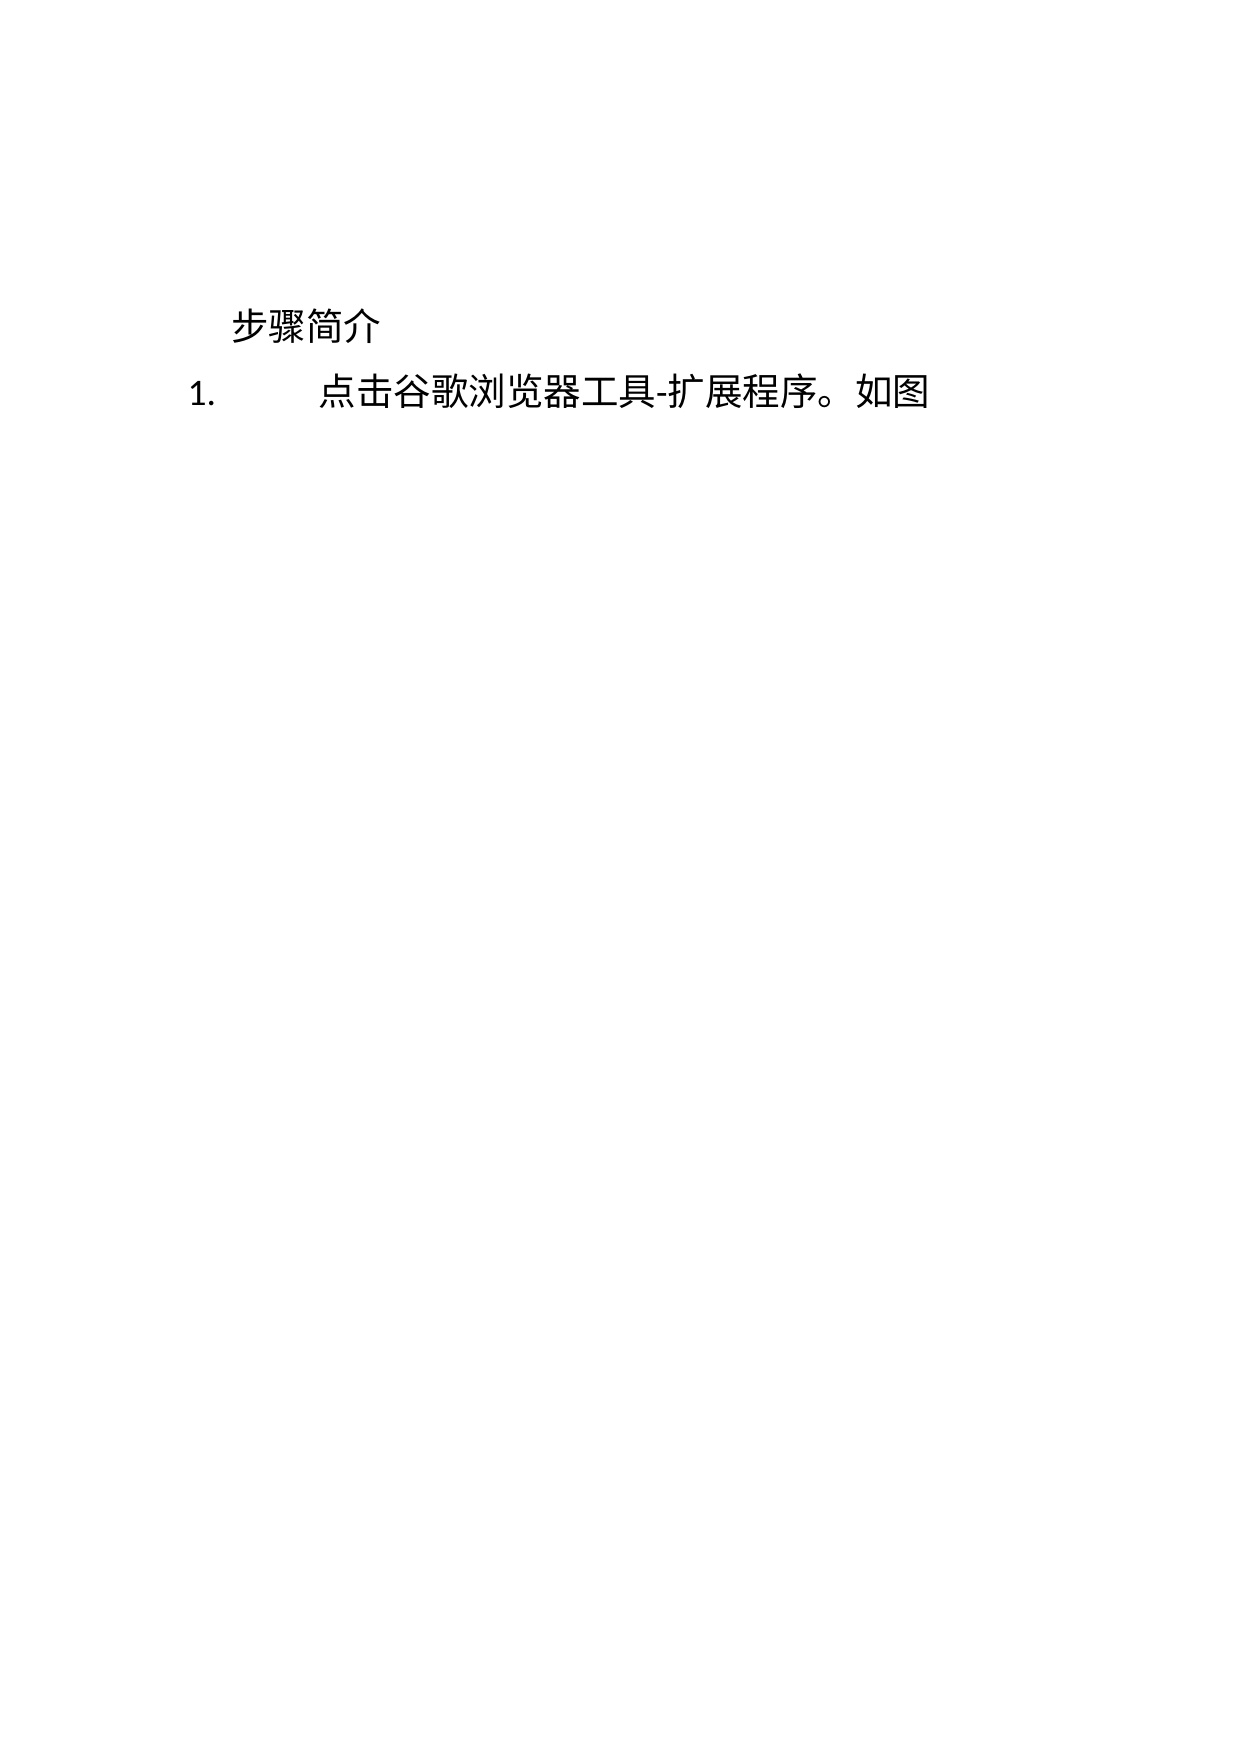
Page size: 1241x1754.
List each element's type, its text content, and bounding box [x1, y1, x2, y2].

text 步骤简介 [187, 259, 1053, 357]
list 点击谷歌浏览器工具-扩展程序。如图 [187, 357, 1053, 422]
